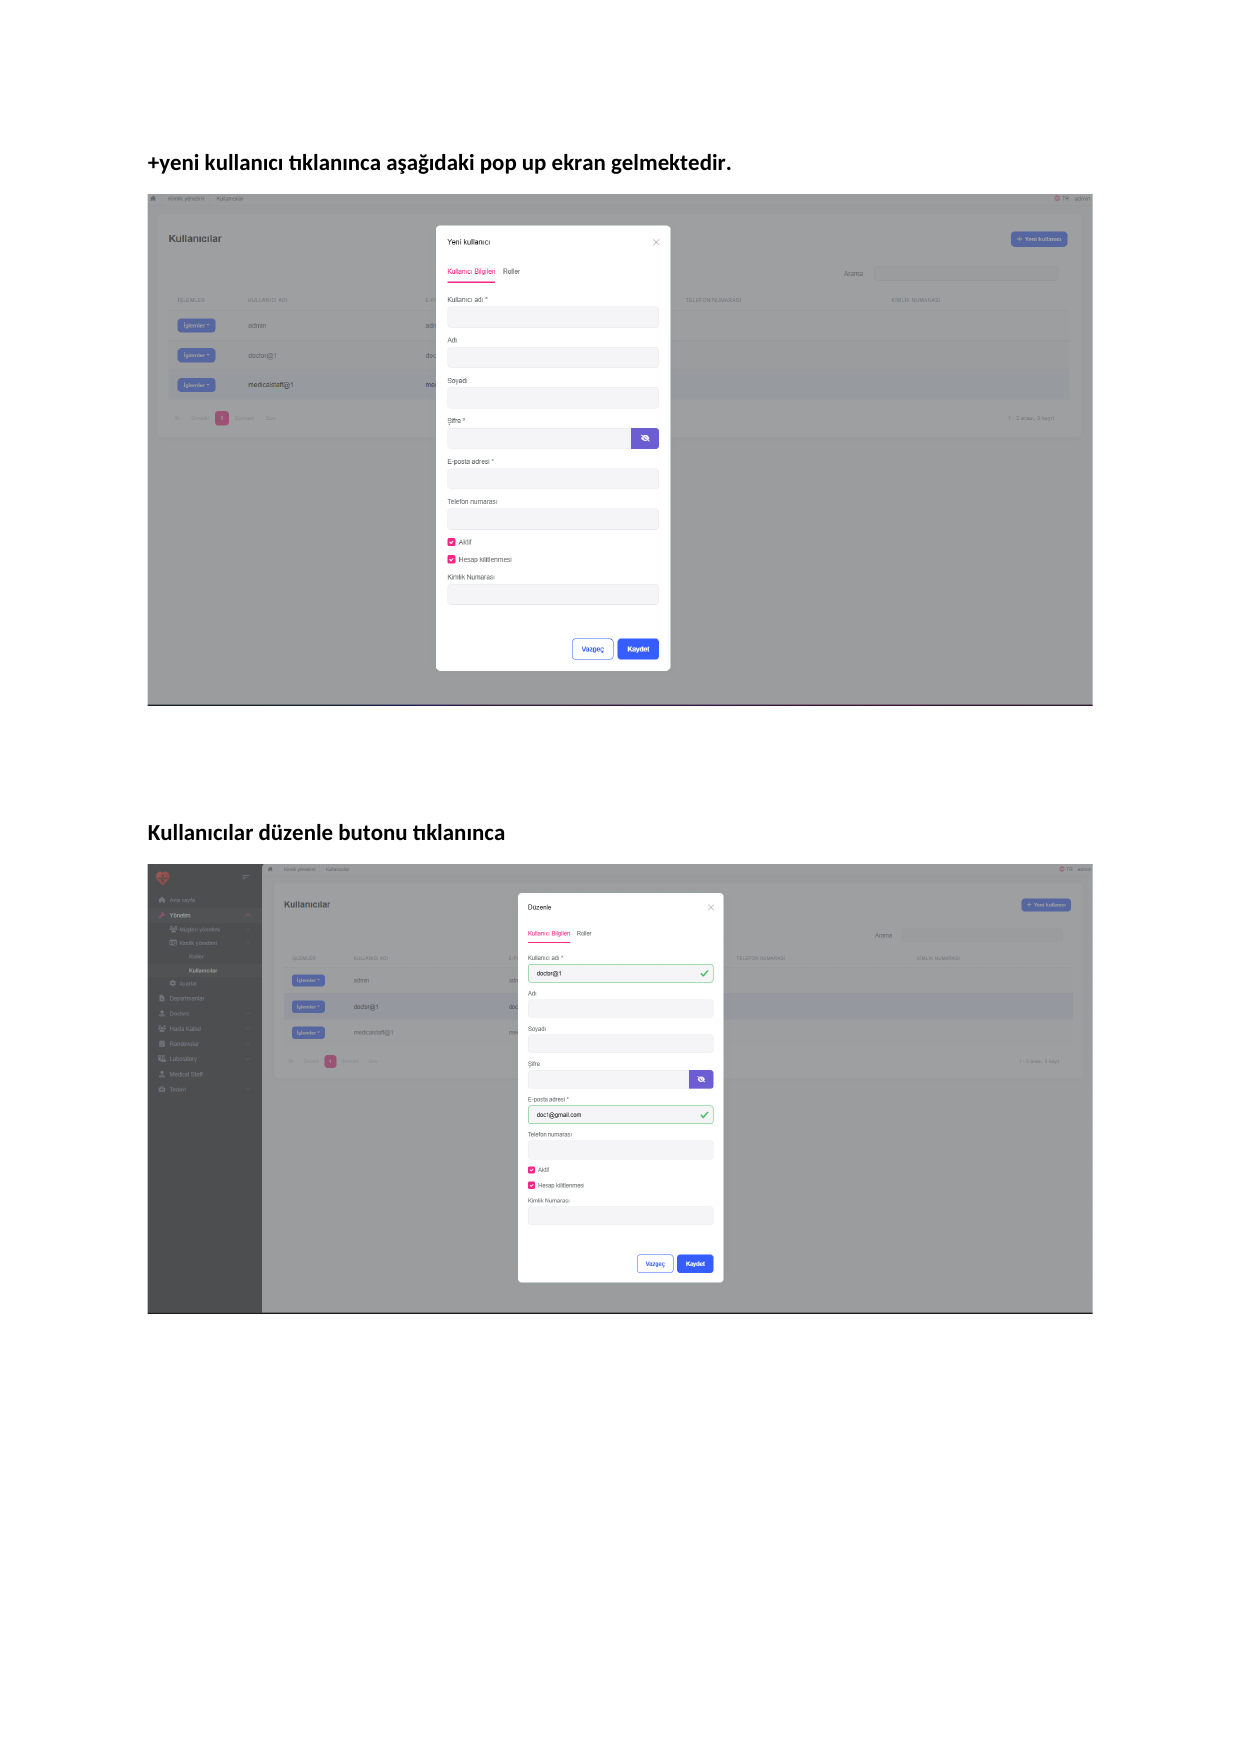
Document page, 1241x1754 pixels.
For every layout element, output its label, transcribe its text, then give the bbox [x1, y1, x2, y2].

text Kullanıcılar düzenle butonu tıklanınca [148, 818, 1093, 846]
picture [147, 194, 1093, 706]
text +yeni kullanıcı tıklanınca aşağıdaki pop up ekran gelmektedir. [148, 148, 1093, 176]
picture [147, 864, 1093, 1314]
